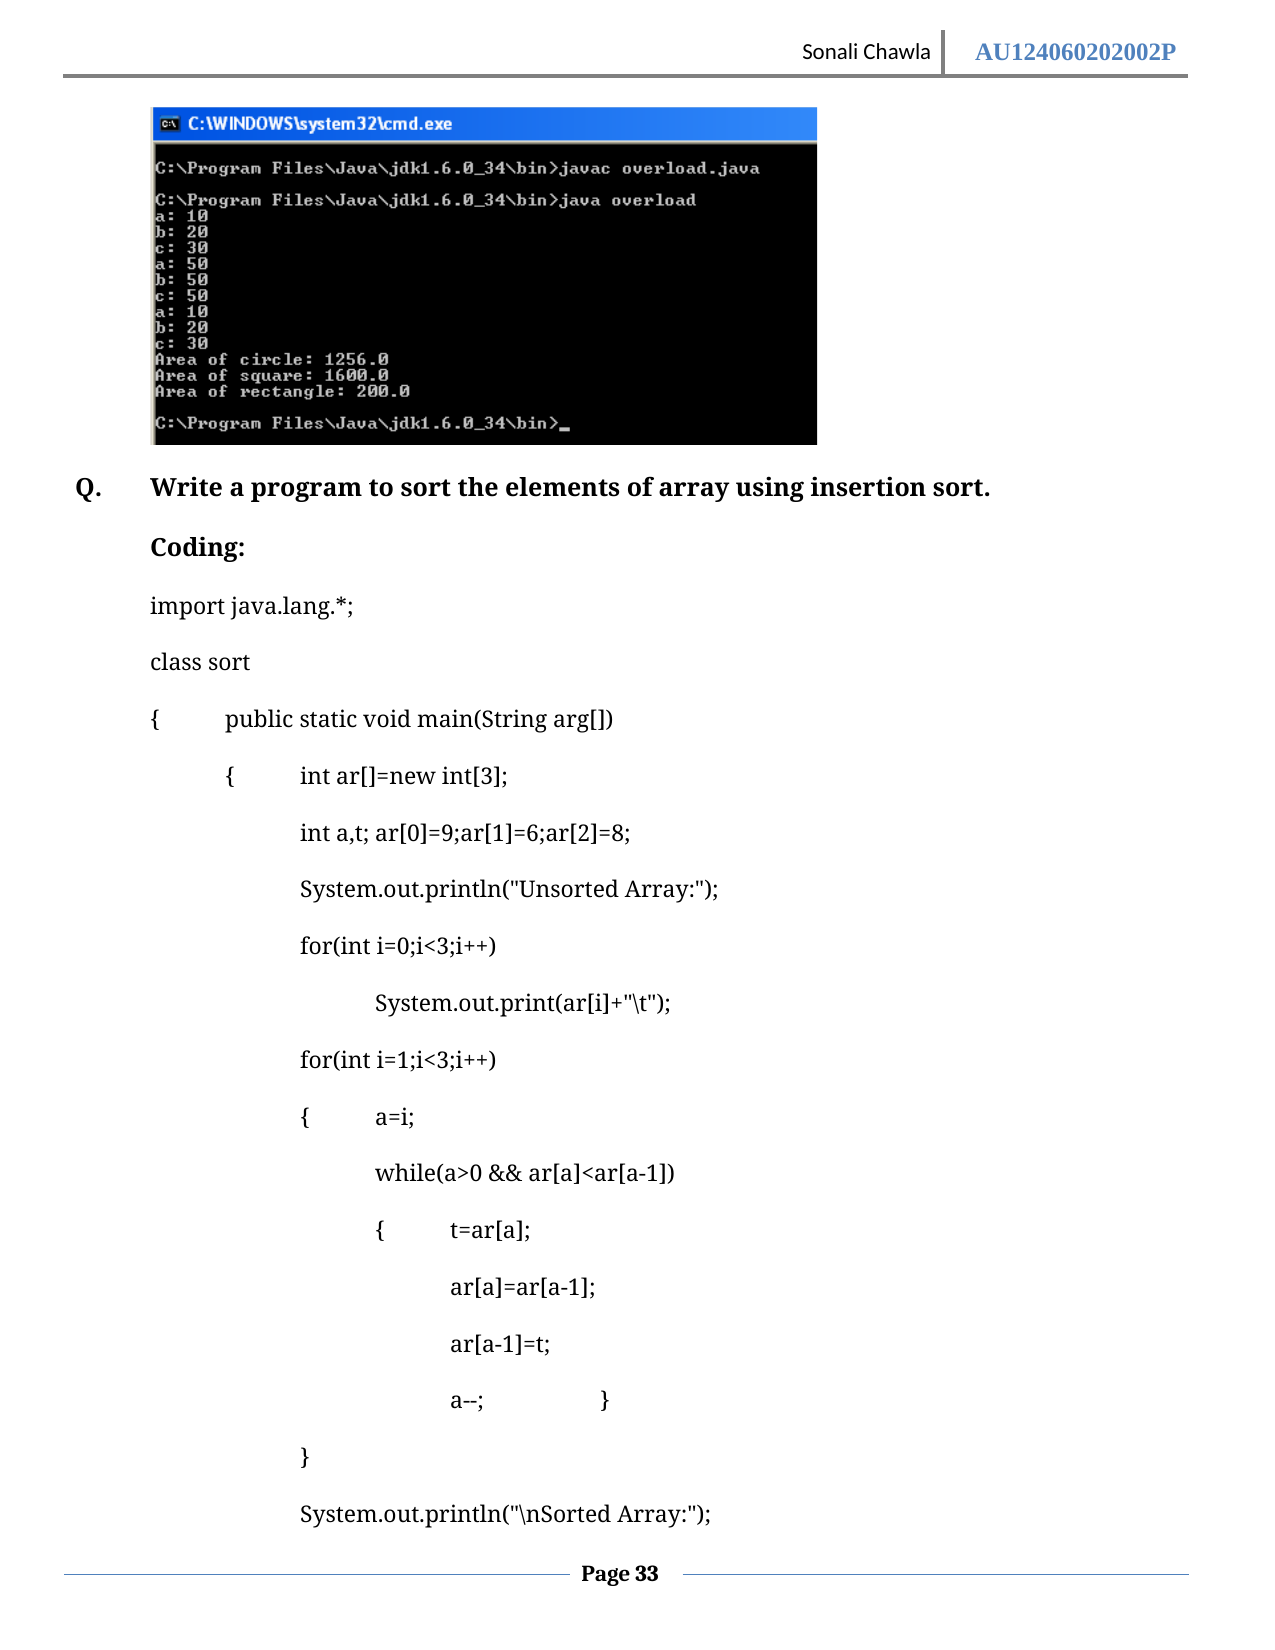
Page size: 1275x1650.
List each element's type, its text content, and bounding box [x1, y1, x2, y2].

text Q. Write a program to sort the elements of array using insertion sort. [75, 469, 1200, 504]
text { t=ar[a]; [150, 1214, 1200, 1245]
picture [150, 107, 818, 445]
text System.out.print(ar[i]+"\t"); [150, 987, 1200, 1018]
text System.out.println("Unsorted Array:"); [150, 873, 1200, 905]
text System.out.println("\nSorted Array:"); [150, 1498, 1200, 1529]
text ar[a]=ar[a-1]; [150, 1271, 1200, 1302]
text { public static void main(String arg[]) [150, 703, 1200, 734]
text class sort [150, 646, 1200, 678]
text { a=i; [150, 1101, 1200, 1132]
text { int ar[]=new int[3]; [150, 760, 1200, 791]
text import java.lang.*; [150, 589, 1200, 621]
text } [150, 1441, 1200, 1472]
text for(int i=0;i<3;i++) [150, 930, 1200, 961]
text Coding: [75, 529, 1200, 564]
text ar[a-1]=t; [150, 1328, 1200, 1359]
text a--; } [150, 1384, 1200, 1416]
text while(a>0 && ar[a]<ar[a-1]) [150, 1157, 1200, 1188]
text int a,t; ar[0]=9;ar[1]=6;ar[2]=8; [150, 817, 1200, 848]
text for(int i=1;i<3;i++) [150, 1044, 1200, 1075]
